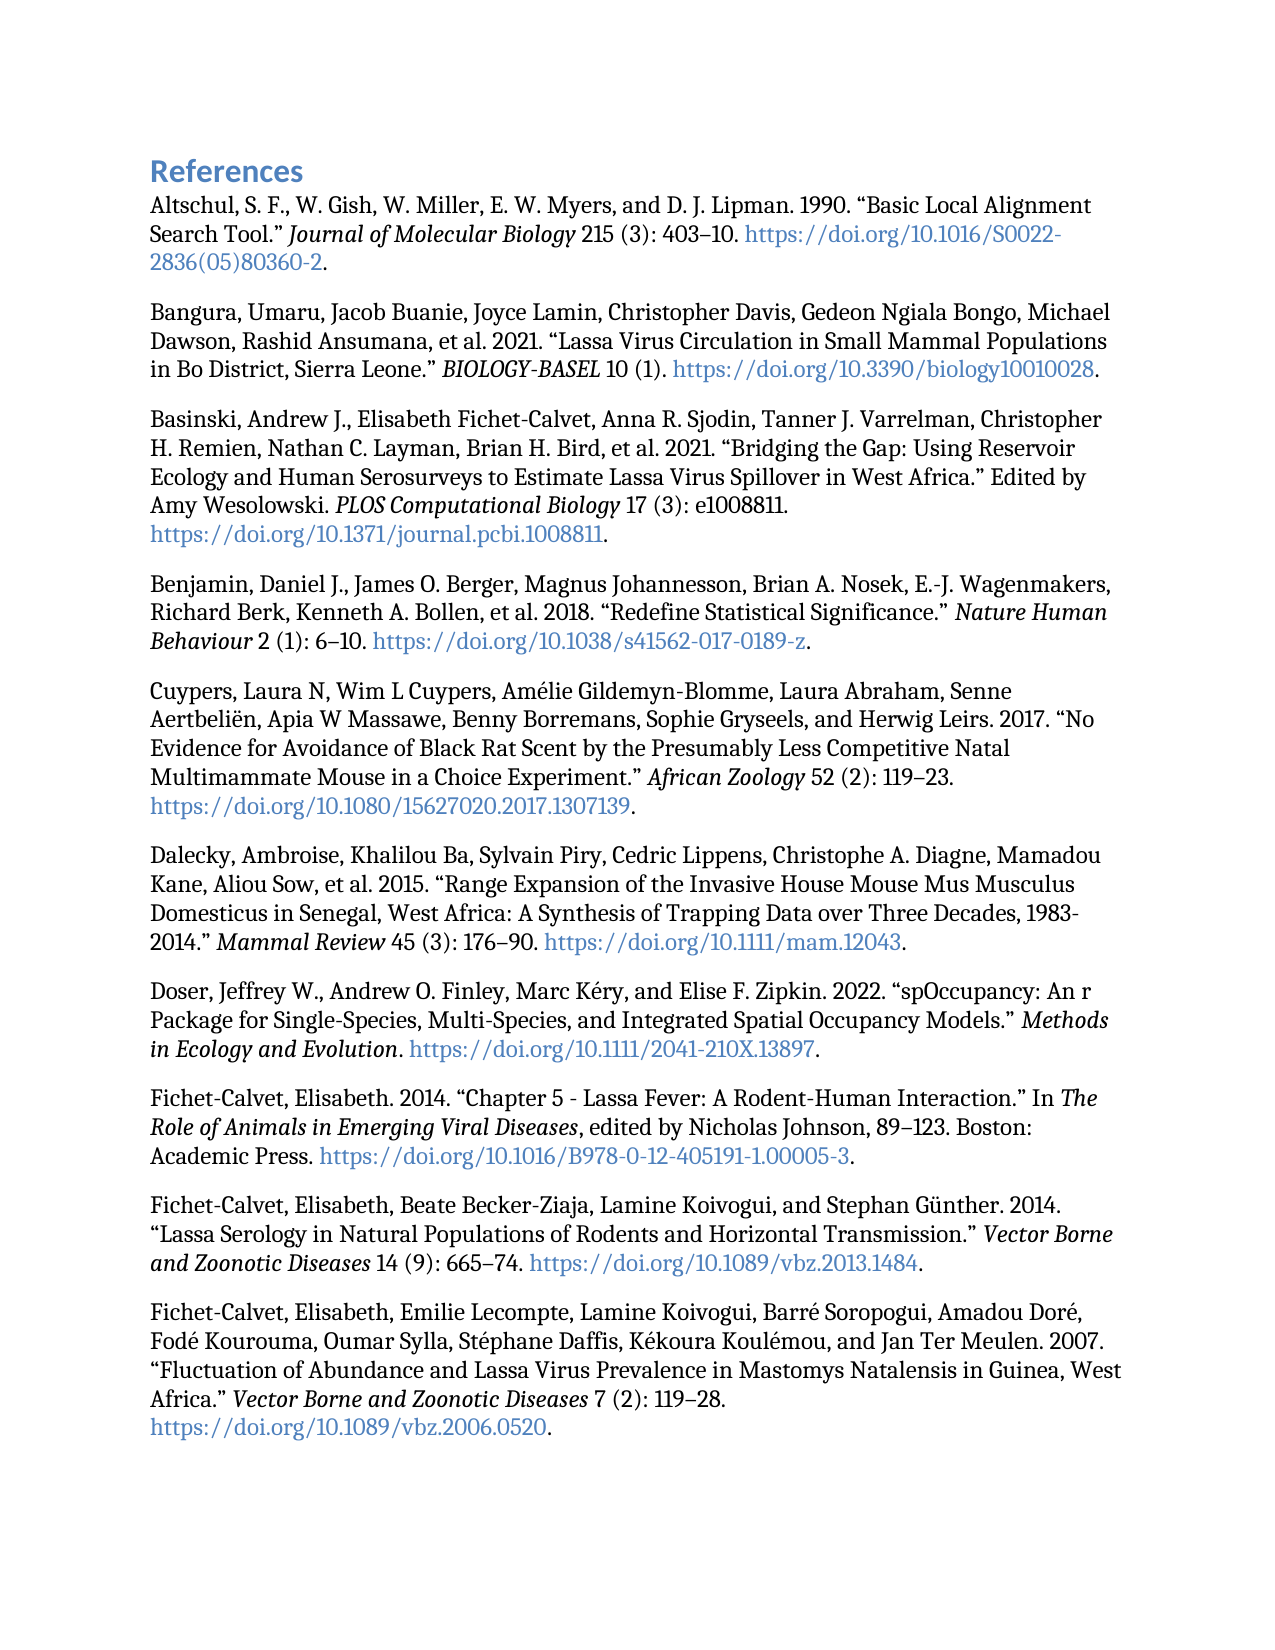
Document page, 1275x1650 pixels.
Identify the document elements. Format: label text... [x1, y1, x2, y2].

text Basinski, Andrew J., Elisabeth Fichet-Calvet, Anna R. Sjodin, Tanner J. Varrelman, Christopher H. Remien, Nathan C. Layman, Brian H. Bird, et al. 2021. “Bridging the Gap: Using Reservoir Ecology and Human Serosurveys to Estimate Lassa Virus Spillover in West Africa.” Edited by Amy Wesolowski. PLOS Computational Biology 17 (3): e1008811. https://doi.org/10.1371/journal.pcbi.1008811. [150, 405, 1125, 549]
text Bangura, Umaru, Jacob Buanie, Joyce Lamin, Christopher Davis, Gedeon Ngiala Bongo, Michael Dawson, Rashid Ansumana, et al. 2021. “Lassa Virus Circulation in Small Mammal Populations in Bo District, Sierra Leone.” BIOLOGY-BASEL 10 (1). https://doi.org/10.3390/biology10010028. [150, 298, 1125, 384]
text Benjamin, Daniel J., James O. Berger, Magnus Johannesson, Brian A. Nosek, E.-J. Wagenmakers, Richard Berk, Kenneth A. Bollen, et al. 2018. “Redefine Statistical Significance.” Nature Human Behaviour 2 (1): 6–10. https://doi.org/10.1038/s41562-017-0189-z. [150, 569, 1125, 656]
text Dalecky, Ambroise, Khalilou Ba, Sylvain Piry, Cedric Lippens, Christophe A. Diagne, Mamadou Kane, Aliou Sow, et al. 2015. “Range Expansion of the Invasive House Mouse Mus Musculus Domesticus in Senegal, West Africa: A Synthesis of Trapping Data over Three Decades, 1983-2014.” Mammal Review 45 (3): 176–90. https://doi.org/10.1111/mam.12043. [150, 841, 1125, 956]
text Altschul, S. F., W. Gish, W. Miller, E. W. Myers, and D. J. Lipman. 1990. “Basic Local Alignment Search Tool.” Journal of Molecular Biology 215 (3): 403–10. https://doi.org/10.1016/S0022-2836(05)80360-2. [150, 191, 1125, 277]
text Fichet-Calvet, Elisabeth. 2014. “Chapter 5 - Lassa Fever: A Rodent-Human Interaction.” In The Role of Animals in Emerging Viral Diseases, edited by Nicholas Johnson, 89–123. Boston: Academic Press. https://doi.org/10.1016/B978-0-12-405191-1.00005-3. [150, 1084, 1125, 1170]
text Cuypers, Laura N, Wim L Cuypers, Amélie Gildemyn-Blomme, Laura Abraham, Senne Aertbeliën, Apia W Massawe, Benny Borremans, Sophie Gryseels, and Herwig Leirs. 2017. “No Evidence for Avoidance of Black Rat Scent by the Presumably Less Competitive Natal Multimammate Mouse in a Choice Experiment.” African Zoology 52 (2): 119–23. https://doi.org/10.1080/15627020.2017.1307139. [150, 677, 1125, 820]
text Fichet-Calvet, Elisabeth, Beate Becker-Ziaja, Lamine Koivogui, and Stephan Günther. 2014. “Lassa Serology in Natural Populations of Rodents and Horizontal Transmission.” Vector Borne and Zoonotic Diseases 14 (9): 665–74. https://doi.org/10.1089/vbz.2013.1484. [150, 1191, 1125, 1277]
text Fichet-Calvet, Elisabeth, Emilie Lecompte, Lamine Koivogui, Barré Soropogui, Amadou Doré, Fodé Kourouma, Oumar Sylla, Stéphane Daffis, Kékoura Koulémou, and Jan Ter Meulen. 2007. “Fluctuation of Abundance and Lassa Virus Prevalence in Mastomys Natalensis in Guinea, West Africa.” Vector Borne and Zoonotic Diseases 7 (2): 119–28. https://doi.org/10.1089/vbz.2006.0520. [150, 1298, 1125, 1442]
subtitle References [150, 150, 1125, 191]
text Doser, Jeffrey W., Andrew O. Finley, Marc Kéry, and Elise F. Zipkin. 2022. “spOccupancy: An r Package for Single-Species, Multi-Species, and Integrated Spatial Occupancy Models.” Methods in Ecology and Evolution. https://doi.org/10.1111/2041-210X.13897. [150, 977, 1125, 1063]
